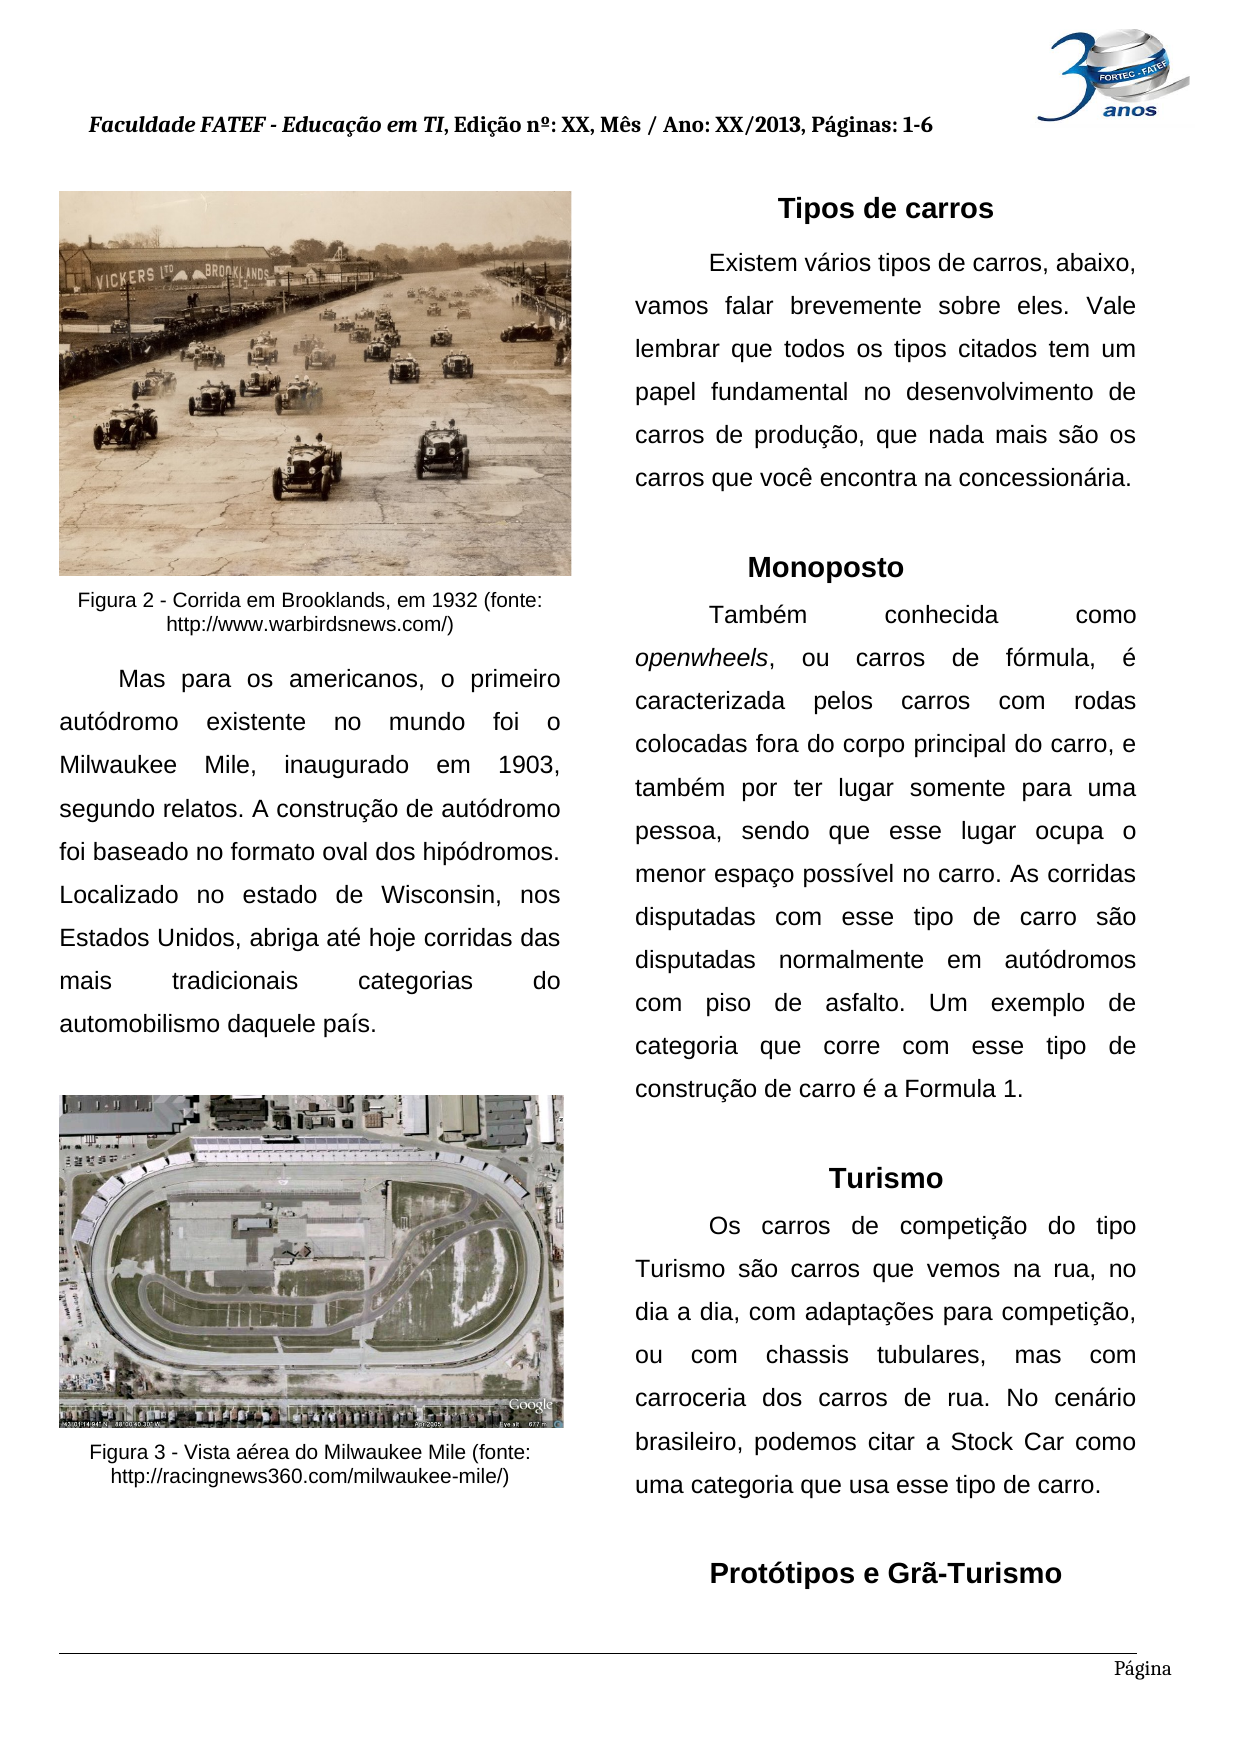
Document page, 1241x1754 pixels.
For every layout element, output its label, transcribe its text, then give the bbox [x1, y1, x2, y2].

picture [1030, 29, 1195, 128]
text Os carros de competição do tipo Turismo são carros que vemos na rua, no dia a dia, com adaptações para competição, ou com chassis tubulares, mas com carroceria dos carros de rua. No cenário brasileiro, podemos citar a Stock Car como uma categoria que usa esse tipo de carro. [635, 1211, 1137, 1498]
text Mas para os americanos, o primeiro autódromo existente no mundo foi o Milwaukee Mile, inaugurado em 1903, segundo relatos. A construção de autódromo foi baseado no formato oval dos hipódromos. Localizado no estado de Wisconsin, nos Estados Unidos, abriga até hoje corridas das mais tradicionais categorias do automobilismo daquele país. [59, 664, 561, 1038]
text Protótipos e Grã-Turismo [635, 1556, 1137, 1589]
picture [59, 1095, 564, 1428]
text Tipos de carros [635, 191, 1137, 225]
text Monoposto [747, 550, 1137, 583]
text Turismo [635, 1161, 1137, 1194]
text Existem vários tipos de carros, abaixo, vamos falar brevemente sobre eles. Vale lembrar que todos os tipos citados tem um papel fundamental no desenvolvimento de carros de produção, que nada mais são os carros que você encontra na concessionária. [635, 248, 1137, 492]
text Também conhecida como openwheels, ou carros de fórmula, é caracterizada pelos carros com rodas colocadas fora do corpo principal do carro, e também por ter lugar somente para uma pessoa, sendo que esse lugar ocupa o menor espaço possível no carro. As corridas disputadas com esse tipo de carro são disputadas normalmente em autódromos com piso de asfalto. Um exemplo de categoria que corre com esse tipo de construção de carro é a Formula 1. [635, 600, 1137, 1103]
picture [59, 191, 572, 576]
